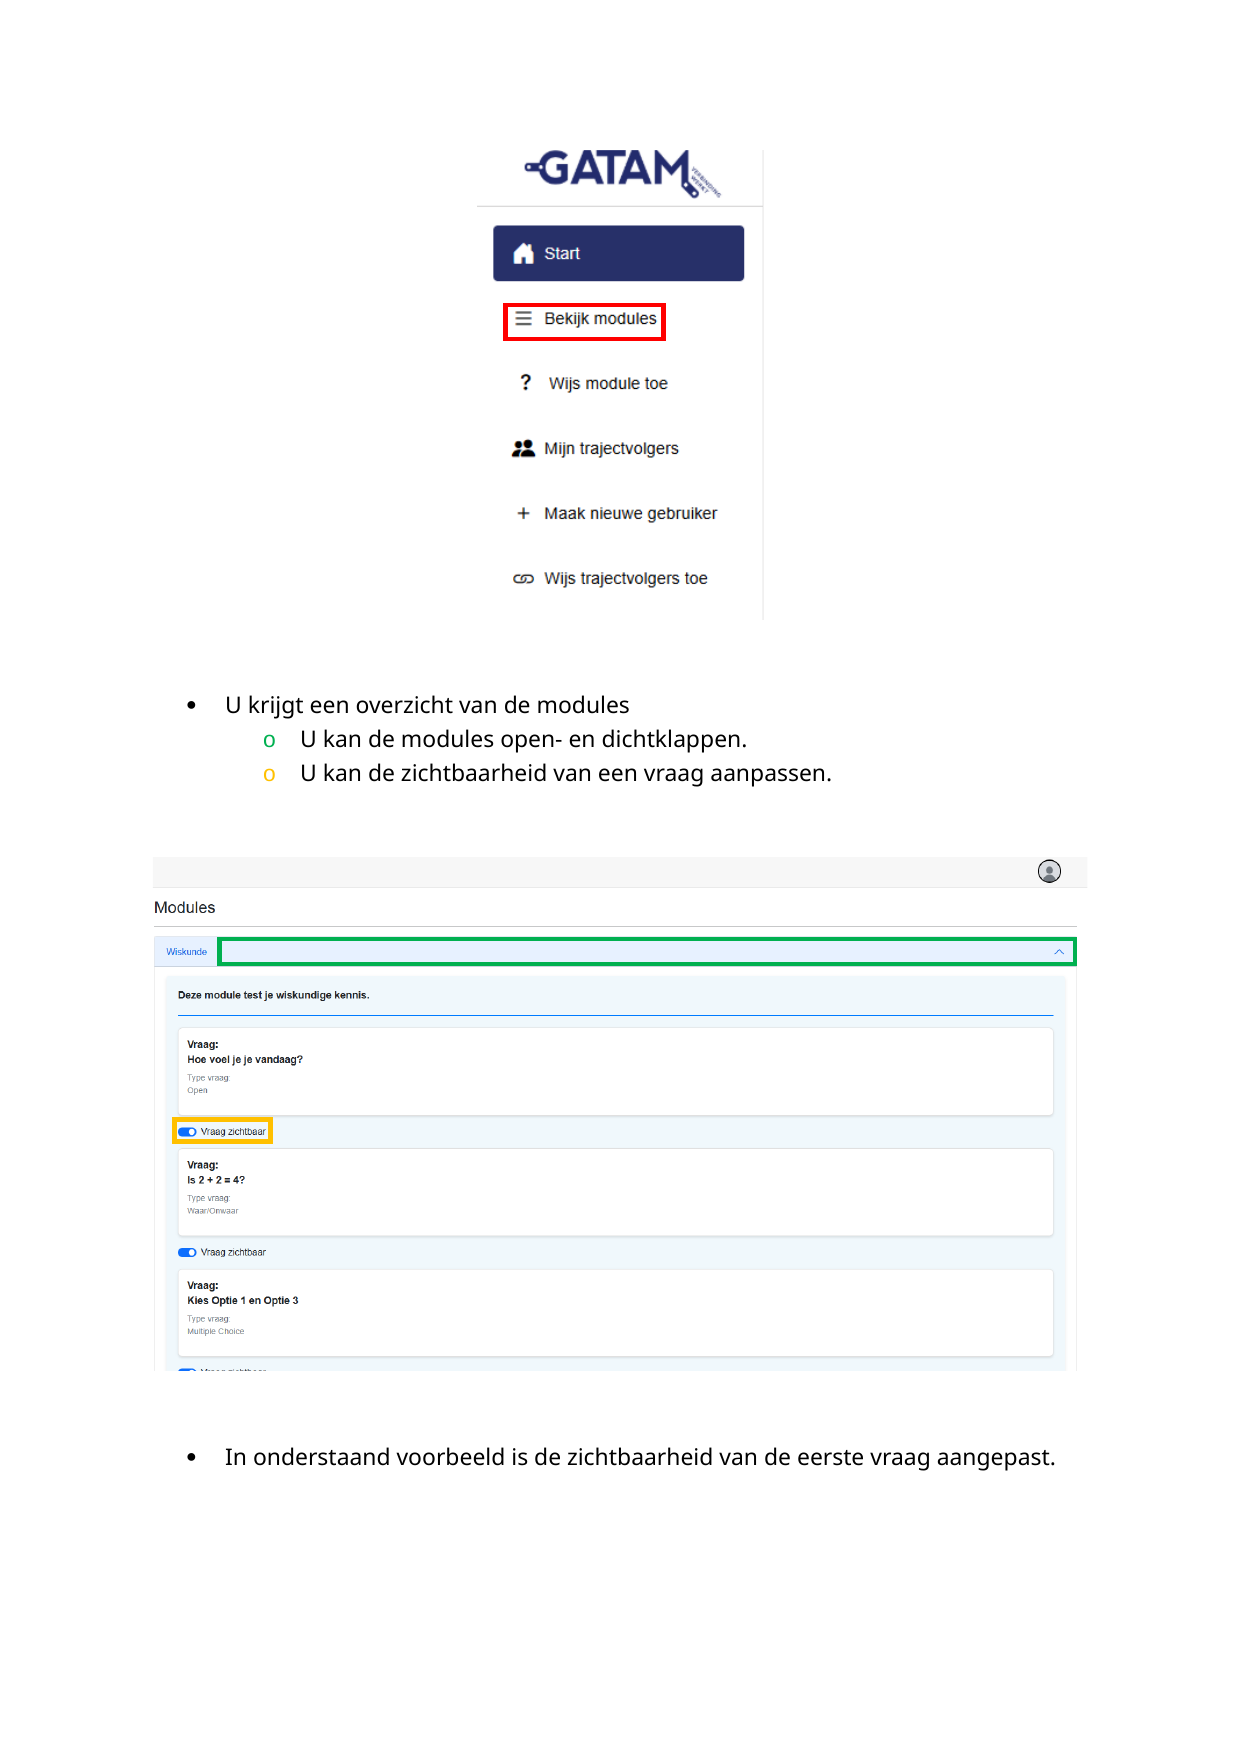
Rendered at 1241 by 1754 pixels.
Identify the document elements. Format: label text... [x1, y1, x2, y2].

list U krijgt een overzicht van de modules [187, 689, 1090, 720]
list In onderstaand voorbeeld is de zichtbaarheid van de eerste vraag aangepast. [187, 1441, 1090, 1472]
list U kan de zichtbaarheid van een vraag aanpassen. [262, 756, 1090, 788]
picture [477, 150, 764, 620]
picture [152, 857, 1088, 1371]
list U kan de modules open- en dichtklappen. [262, 723, 1090, 754]
